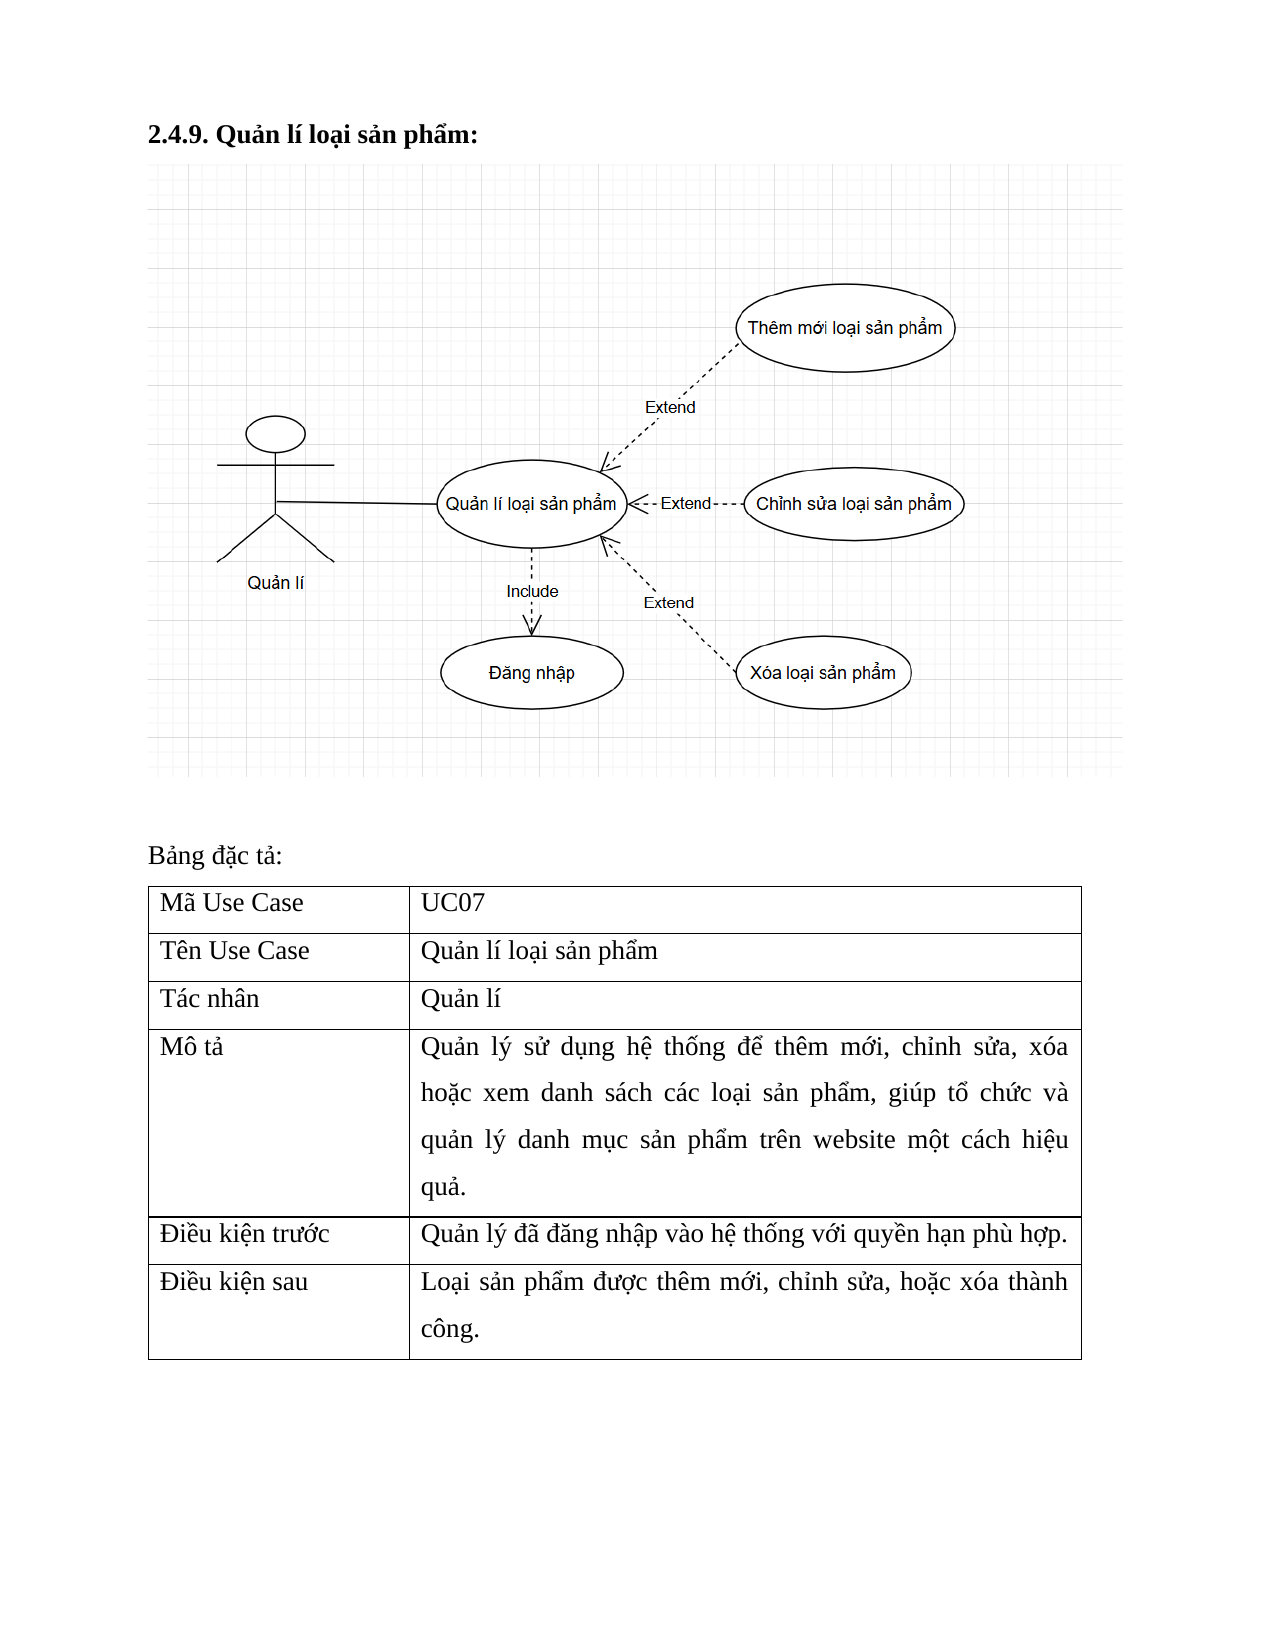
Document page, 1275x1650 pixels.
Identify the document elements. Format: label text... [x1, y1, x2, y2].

table_cell Tên Use Case [149, 934, 409, 981]
table_cell Quản lý đã đăng nhập vào hệ thống với quyền hạn phù hợp. [410, 1218, 1081, 1264]
subtitle 2.4.9. Quản lí loại sản phẩm: [148, 118, 1157, 149]
table_cell Điều kiện trước [149, 1218, 409, 1264]
table_cell Quản lí loại sản phẩm [410, 934, 1081, 981]
text Bảng đặc tả: [148, 839, 1157, 870]
table_cell Điều kiện sau [149, 1265, 409, 1358]
table_cell Mô tả [149, 1030, 409, 1216]
table_cell Loại sản phẩm được thêm mới, chỉnh sửa, hoặc xóa thành công. [410, 1265, 1081, 1358]
table_cell Tác nhân [149, 982, 409, 1029]
picture [147, 164, 1123, 777]
table_cell Quản lý sử dụng hệ thống để thêm mới, chỉnh sửa, xóa hoặc xem danh sách các loại sản phẩm, giúp tổ chức và quản lý danh mục sản phẩm trên website một cách hiệu quả. [410, 1030, 1081, 1216]
table_header Mã Use Case [149, 887, 409, 933]
table_cell Quản lí [410, 982, 1081, 1029]
table_header UC07 [410, 887, 1081, 933]
